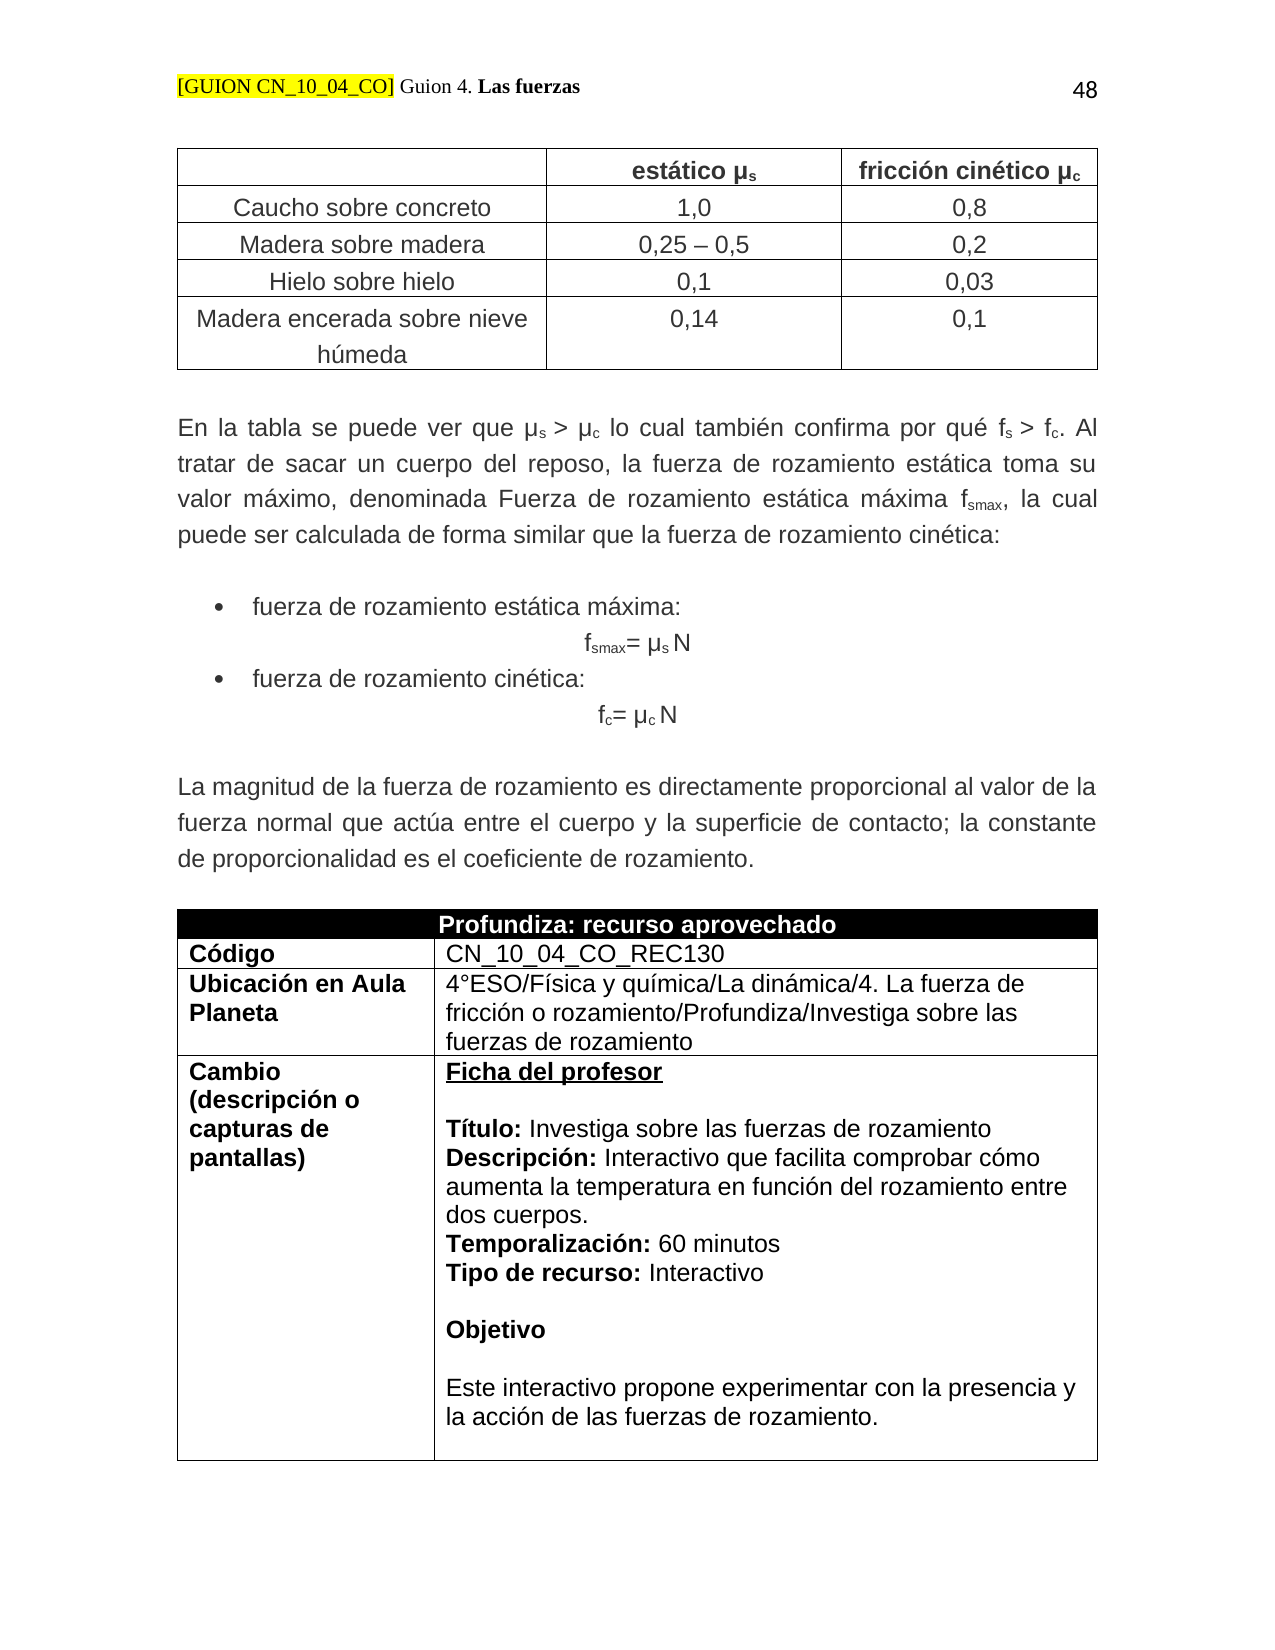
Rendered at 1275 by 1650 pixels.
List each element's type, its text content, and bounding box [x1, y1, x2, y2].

table_cell Madera encerada sobre nieve húmeda [178, 297, 546, 368]
table_cell Madera sobre madera [178, 223, 546, 258]
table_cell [547, 149, 841, 184]
table_cell 0,8 [842, 186, 1097, 222]
table_cell Código [178, 939, 434, 968]
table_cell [842, 149, 1097, 184]
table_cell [178, 1056, 434, 1460]
table_cell 1,0 [547, 186, 841, 222]
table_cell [178, 149, 546, 184]
table_cell Caucho sobre concreto [178, 186, 546, 222]
table_cell 0,14 [547, 297, 841, 368]
table_cell Hielo sobre hielo [178, 260, 546, 296]
text fc= μc N [177, 693, 1098, 729]
table_cell 0,1 [842, 297, 1097, 368]
table_header Profundiza: recurso aprovechado [178, 910, 1097, 938]
table_cell 0,1 [547, 260, 841, 296]
table_cell 0,2 [842, 223, 1097, 258]
text La magnitud de la fuerza de rozamiento es directamente proporcional al valor de la fuerza normal que actúa entre el cuerpo y la superficie de contacto; la constante de proporcionalidad es el coeficiente de rozamiento. [177, 765, 1098, 873]
table_cell 0,03 [842, 260, 1097, 296]
table_cell Ubicación en Aula Planeta [178, 969, 434, 1055]
text En la tabla se puede ver que μs > μc lo cual también confirma por qué fs > fc. Al tratar de sacar un cuerpo del reposo, la fuerza de rozamiento estática toma su valor máximo, denominada Fuerza de rozamiento estática máxima fsmax, la cual puede ser calculada de forma similar que la fuerza de rozamiento cinética: [177, 405, 1098, 549]
table_cell 0,25 – 0,5 [547, 223, 841, 258]
list fuerza de rozamiento cinética: [215, 657, 1098, 693]
table_cell 4°ESO/Física y química/La dinámica/4. La fuerza de fricción o rozamiento/Profundiza/Investiga sobre las fuerzas de rozamiento [435, 969, 1097, 1055]
text fsmax= μs N [177, 621, 1098, 657]
list fuerza de rozamiento estática máxima: [215, 585, 1098, 621]
table_cell CN_10_04_CO_REC130 [435, 939, 1097, 968]
